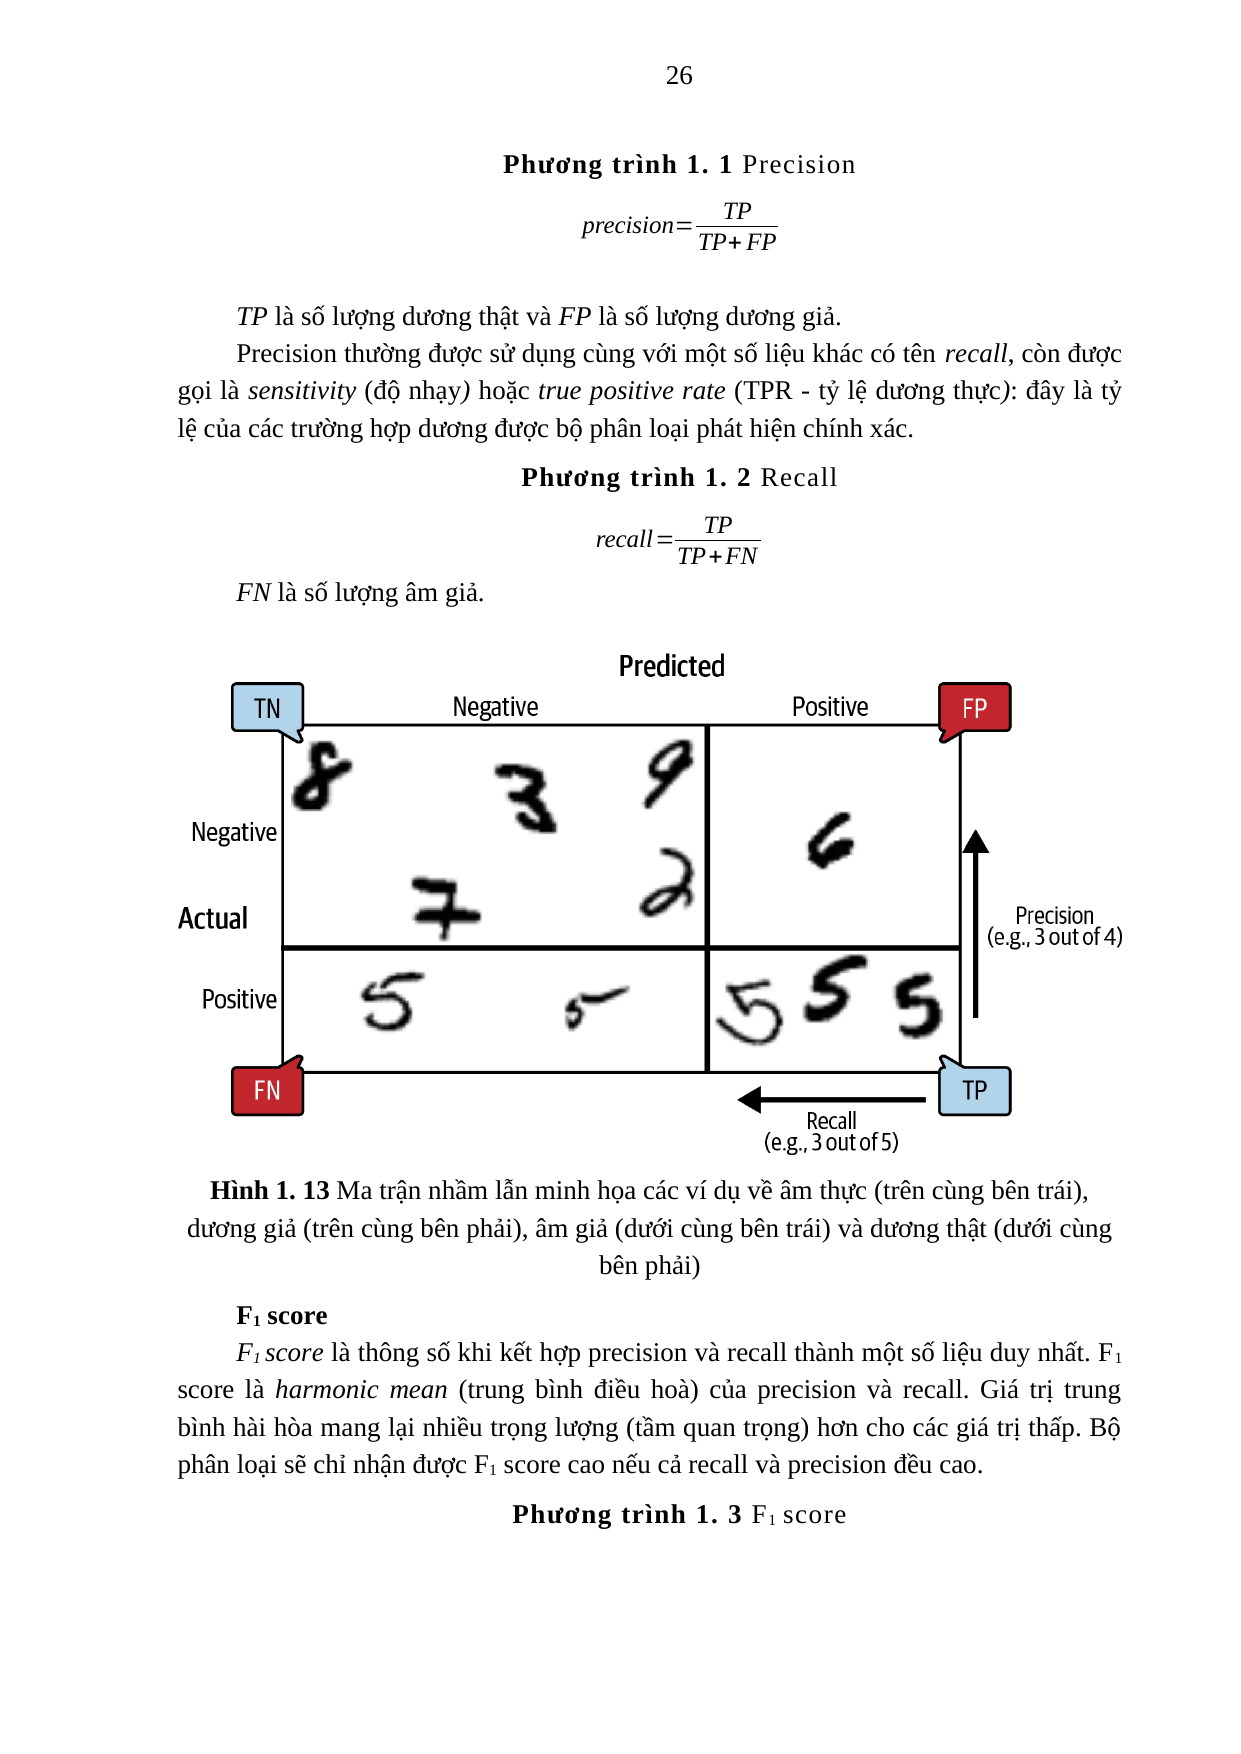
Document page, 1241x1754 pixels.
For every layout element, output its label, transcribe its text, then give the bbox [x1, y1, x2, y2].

subtitle Phương trình 1. 1 Precision [177, 148, 1122, 179]
subtitle Phương trình 1. 3 F1 score [177, 1498, 1122, 1529]
text F1 score là thông số khi kết hợp precision và recall thành một số liệu duy nhất. F1 score là harmonic mean (trung bình điều hoà) của precision và recall. Giá trị trung bình hài hòa mang lại nhiều trọng lượng (tầm quan trọng) hơn cho các giá trị thấp. Bộ phân loại sẽ chỉ nhận được F1 score cao nếu cả recall và precision đều cao. [177, 1336, 1122, 1479]
picture [177, 651, 1123, 1156]
text Precision thường được sử dụng cùng với một số liệu khác có tên recall, còn được gọi là sensitivity (độ nhạy) hoặc true positive rate (TPR - tỷ lệ dương thực): đây là tỷ lệ của các trường hợp dương được bộ phân loại phát hiện chính xác. [177, 337, 1122, 443]
text TP là số lượng dương thật và FP là số lượng dương giả. [177, 300, 1122, 331]
subtitle Hình 1. 13 Ma trận nhầm lẫn minh họa các ví dụ về âm thực (trên cùng bên trái), dương giả (trên cùng bên phải), âm giả (dưới cùng bên trái) và dương thật (dưới cùng bên phải) [177, 1174, 1122, 1280]
text FN là số lượng âm giả. [177, 576, 1122, 608]
subtitle Phương trình 1. 2 Recall [177, 462, 1122, 493]
text F1 score [177, 1299, 1122, 1330]
